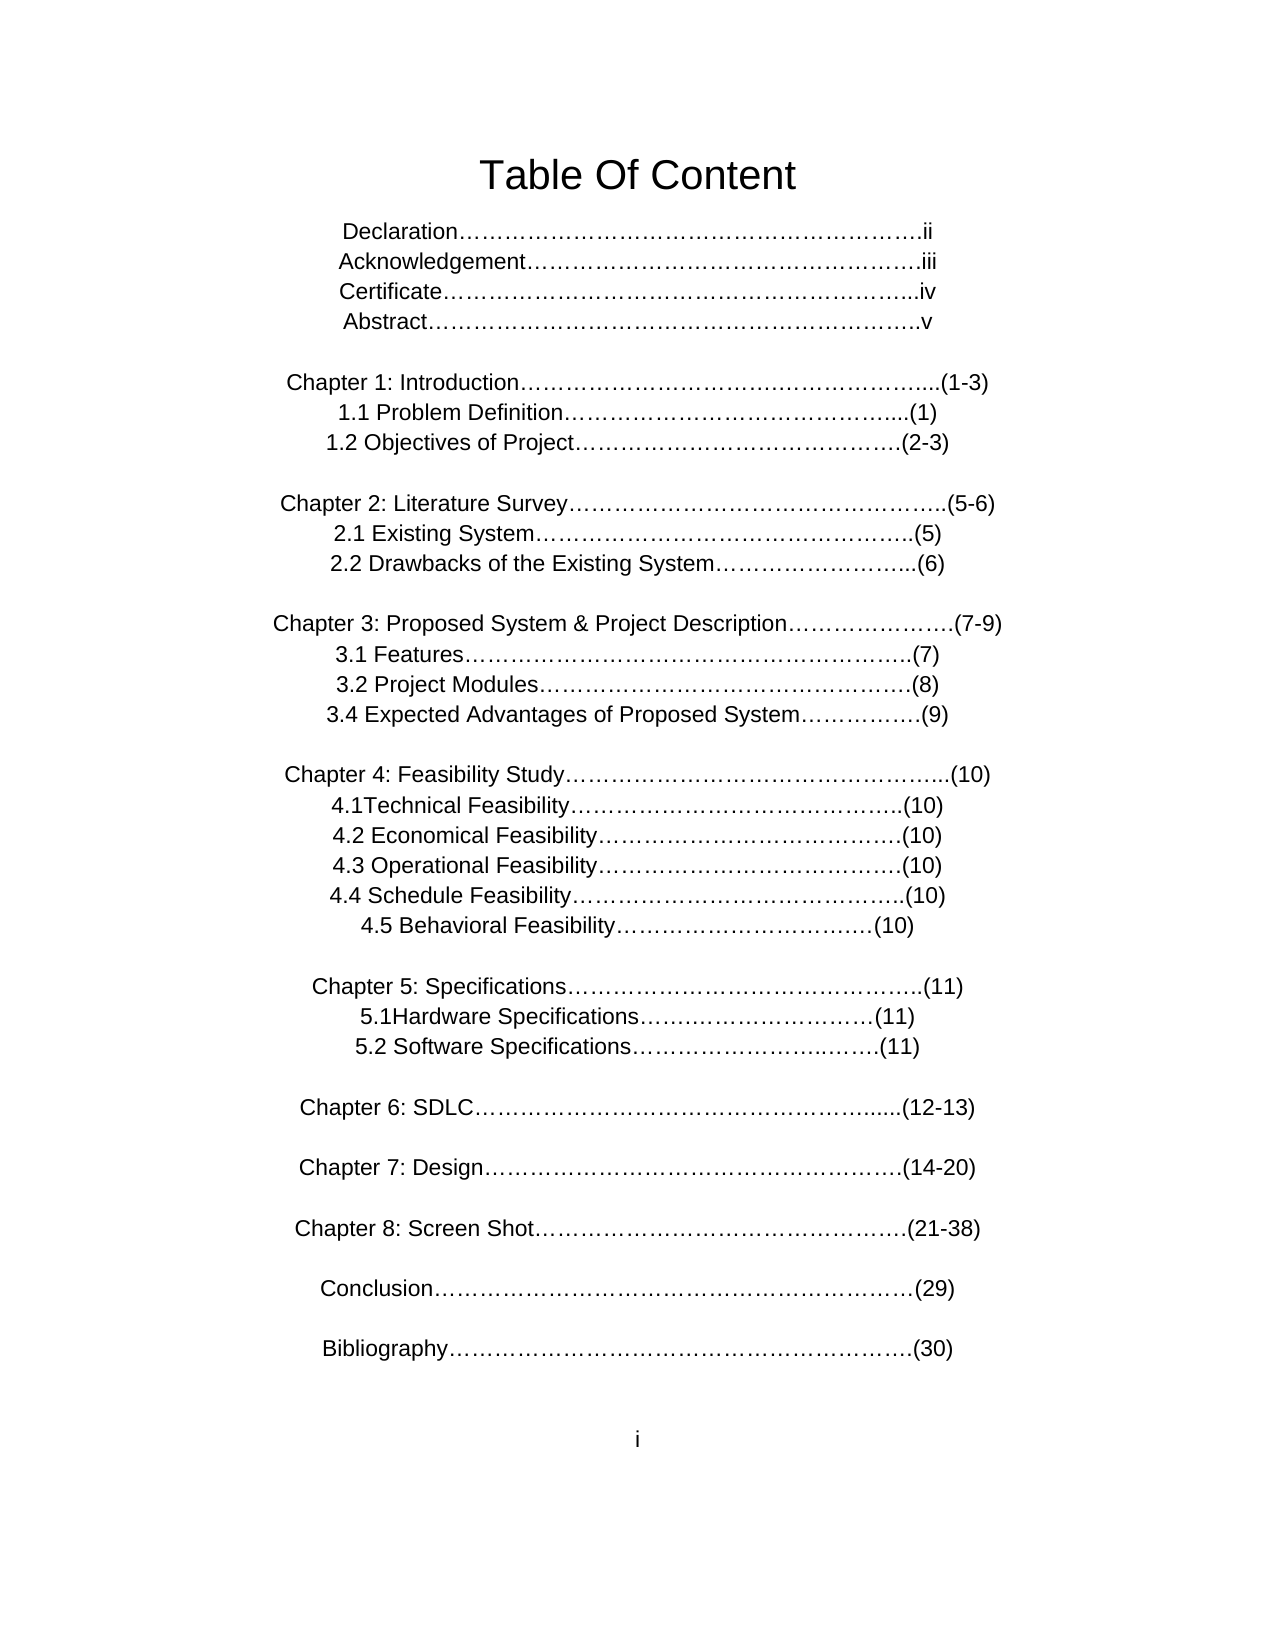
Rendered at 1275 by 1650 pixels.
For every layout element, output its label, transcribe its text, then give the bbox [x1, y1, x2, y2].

text Chapter 6: SDLC……………………………………………......(12-13) [150, 1094, 1125, 1120]
text Declaration…………………………………………………….ii [150, 218, 1125, 244]
text Chapter 3: Proposed System & Project Description………………….(7-9) [150, 610, 1125, 637]
text Abstract………………………………………………………..v [150, 308, 1125, 334]
text Bibliography…………………………………………………….(30) [150, 1335, 1125, 1362]
text i [150, 1426, 1125, 1452]
text Chapter 4: Feasibility Study…………………………………………...(10) [150, 761, 1125, 788]
text 4.4 Schedule Feasibility……………………………………..(10) [150, 882, 1125, 908]
text Chapter 2: Literature Survey…………………………………………..(5-6) [150, 489, 1125, 516]
text Chapter 5: Specifications………………………………………..(11) [150, 973, 1125, 999]
text 4.5 Behavioral Feasibility………………………….…(10) [150, 912, 1125, 939]
text 3.2 Project Modules………………………………………….(8) [150, 671, 1125, 697]
text 1.2 Objectives of Project…………………………………….(2-3) [150, 429, 1125, 455]
text 2.2 Drawbacks of the Existing System……………………...(6) [150, 550, 1125, 576]
text 5.1Hardware Specifications…….……………………(11) [150, 1003, 1125, 1029]
text Certificate……………………………………………………...iv [150, 278, 1125, 304]
text 2.1 Existing System…………………………………………..(5) [150, 520, 1125, 546]
text Chapter 1: Introduction…………………………….………………....(1-3) [150, 369, 1125, 395]
text 1.1 Problem Definition……………………………………....(1) [150, 399, 1125, 425]
text Conclusion………………………………………………………(29) [150, 1275, 1125, 1301]
subtitle Table Of Content [150, 150, 1125, 198]
text 3.4 Expected Advantages of Proposed System…………….(9) [150, 701, 1125, 727]
text Chapter 7: Design……………………………………………….(14-20) [150, 1154, 1125, 1180]
text Chapter 8: Screen Shot………………………………………….(21-38) [150, 1214, 1125, 1241]
text Acknowledgement…………………………………………….iii [150, 248, 1125, 274]
text 4.1Technical Feasibility……………………………………..(10) [150, 792, 1125, 818]
text 5.2 Software Specifications……………………..…….(11) [150, 1033, 1125, 1059]
text 4.2 Economical Feasibility………………………………….(10) [150, 822, 1125, 848]
text 4.3 Operational Feasibility………………………………….(10) [150, 852, 1125, 878]
text 3.1 Features…………………………………………………..(7) [150, 641, 1125, 667]
